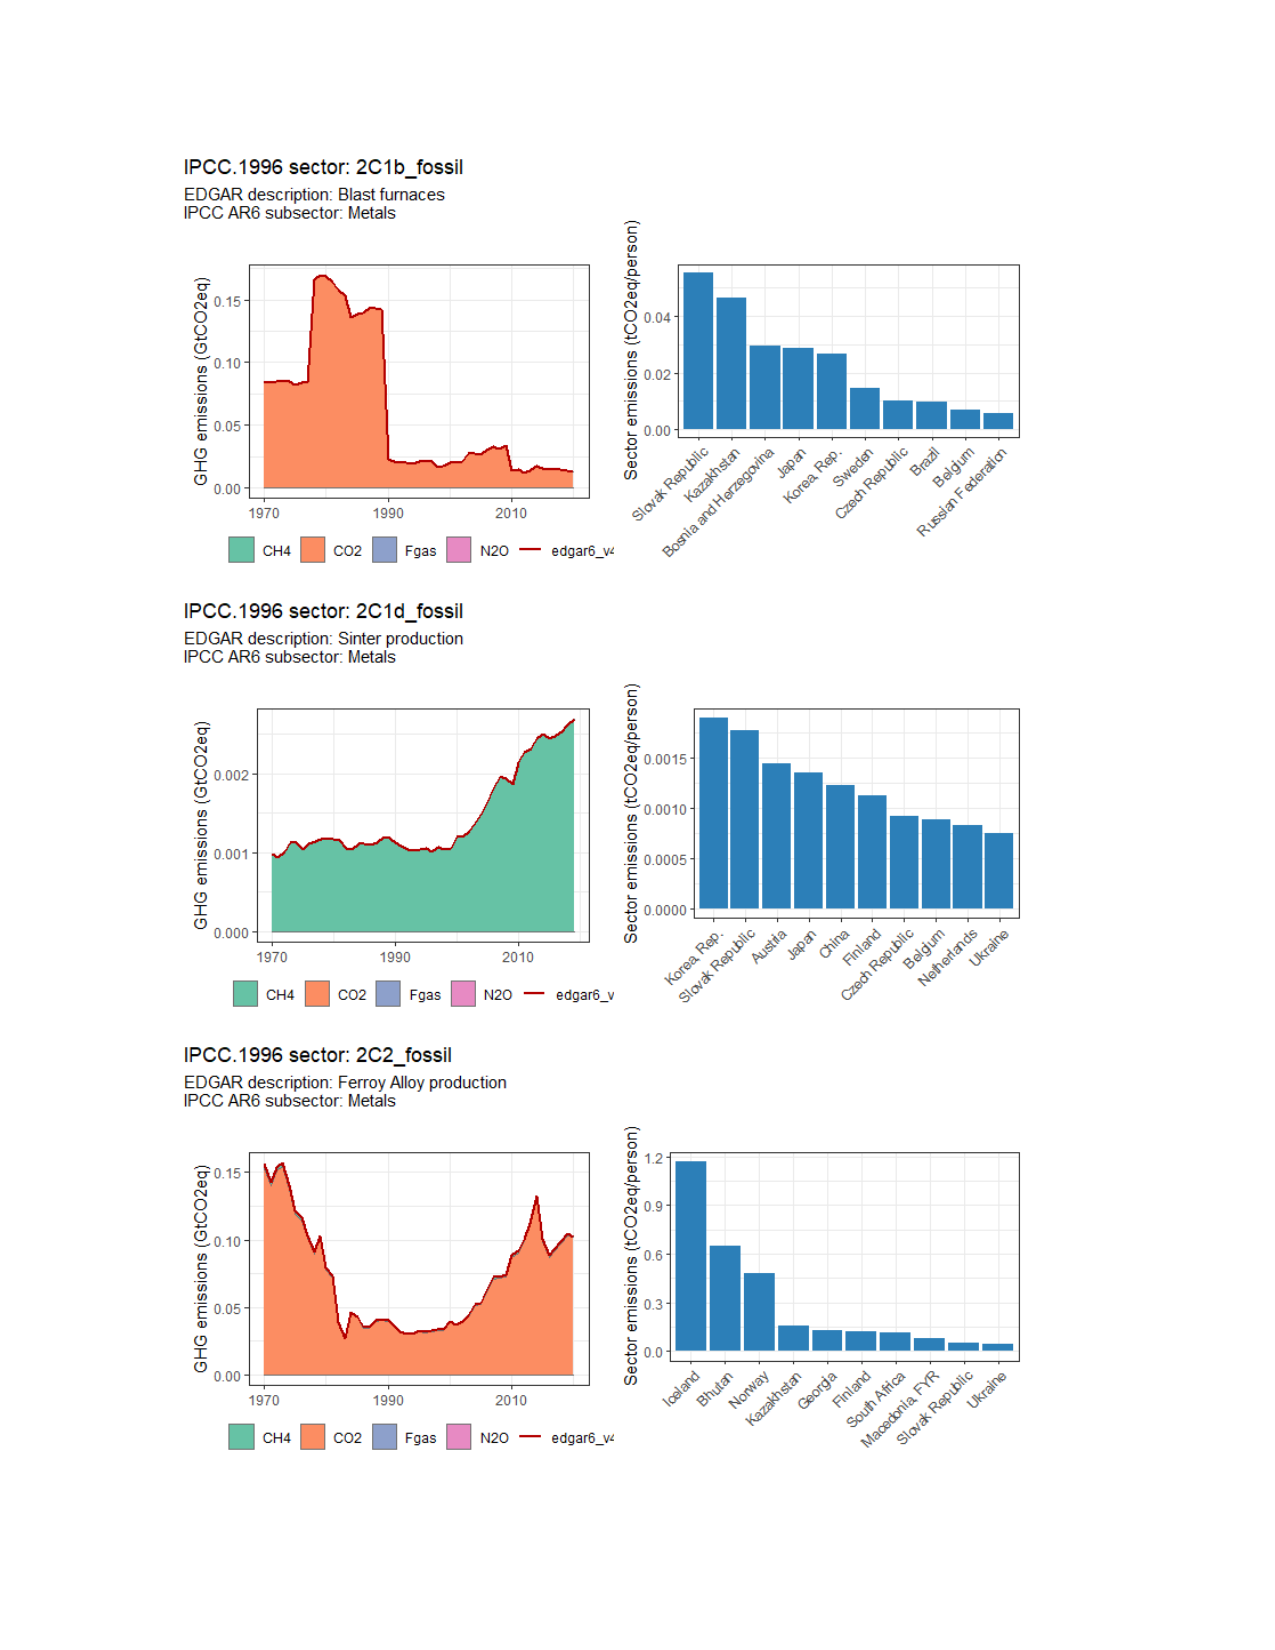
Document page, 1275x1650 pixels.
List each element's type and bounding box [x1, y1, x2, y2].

picture [168, 1037, 1044, 1475]
picture [168, 593, 1044, 1032]
picture [168, 150, 1044, 588]
